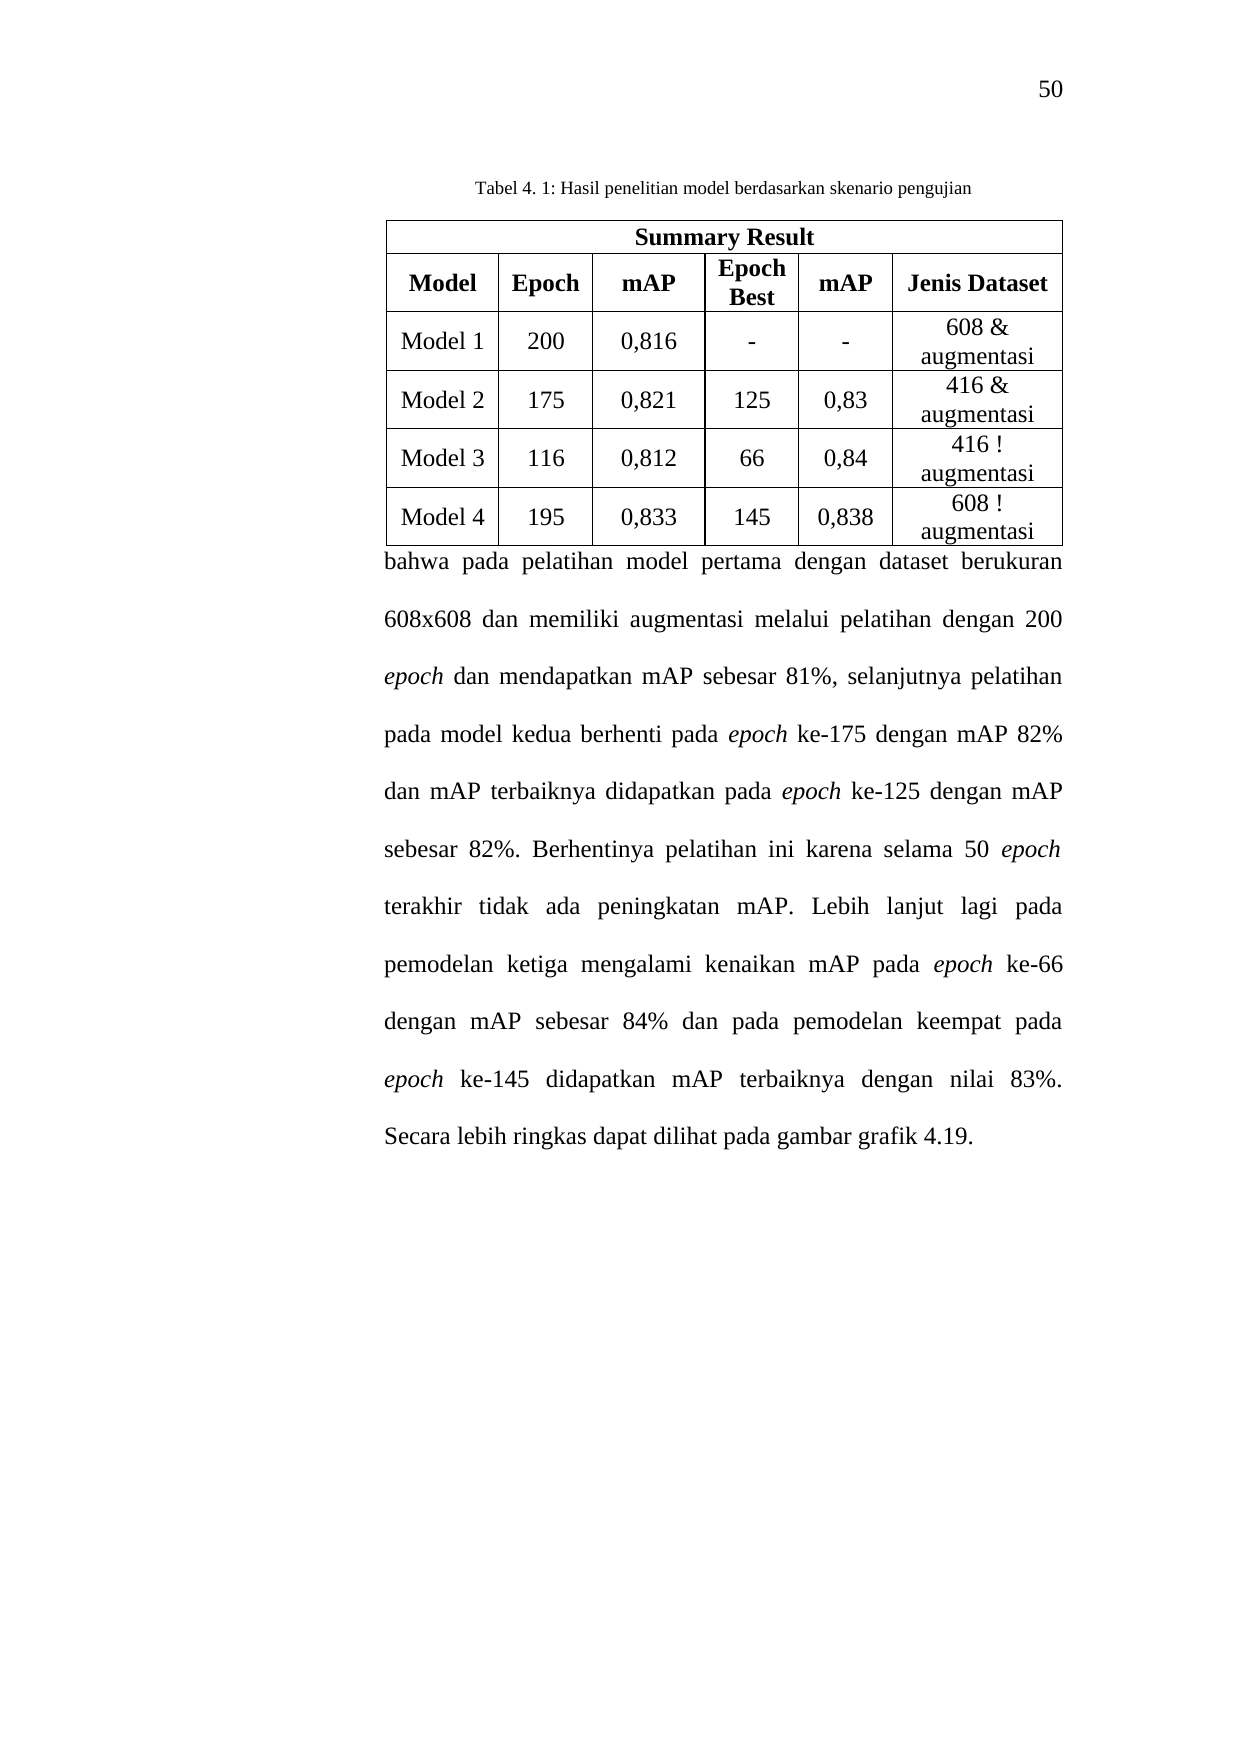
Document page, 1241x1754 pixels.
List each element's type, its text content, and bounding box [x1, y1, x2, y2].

table_cell - [799, 312, 892, 369]
table_cell 608 & augmentasi [893, 312, 1062, 369]
table_cell mAP [593, 254, 704, 311]
table_cell 0,821 [593, 371, 704, 428]
table_cell Model 4 [387, 488, 498, 545]
table_cell 0,816 [593, 312, 704, 369]
table_cell 0,83 [799, 371, 892, 428]
table_cell 416 !augmentasi [893, 429, 1062, 487]
text Tabel 4. 1: Hasil penelitian model berdasarkan skenario pengujian [384, 177, 1063, 199]
table_header Summary Result [387, 221, 1062, 252]
table_cell 608 !augmentasi [893, 488, 1062, 545]
table_cell mAP [799, 254, 892, 311]
table_cell 175 [499, 371, 592, 428]
table_cell Model 1 [387, 312, 498, 369]
text bahwa pada pelatihan model pertama dengan dataset berukuran 608x608 dan memiliki augmentasi melalui pelatihan dengan 200 epoch dan mendapatkan mAP sebesar 81%, selanjutnya pelatihan pada model kedua berhenti pada epoch ke-175 dengan mAP 82% dan mAP terbaiknya didapatkan pada epoch ke-125 dengan mAP sebesar 82%. Berhentinya pelatihan ini karena selama 50 epoch terakhir tidak ada peningkatan mAP. Lebih lanjut lagi pada pemodelan ketiga mengalami kenaikan mAP pada epoch ke-66 dengan mAP sebesar 84% dan pada pemodelan keempat pada epoch ke-145 didapatkan mAP terbaiknya dengan nilai 83%. Secara lebih ringkas dapat dilihat pada gambar grafik 4.19. [384, 546, 1063, 1150]
table_cell 66 [706, 429, 798, 487]
table_cell 195 [499, 488, 592, 545]
table_cell 0,833 [593, 488, 704, 545]
table_cell Epoch [499, 254, 592, 311]
table_cell 200 [499, 312, 592, 369]
table_cell Model 3 [387, 429, 498, 487]
table_cell 416 & augmentasi [893, 371, 1062, 428]
table_cell Epoch Best [706, 254, 798, 311]
table_cell 0,84 [799, 429, 892, 487]
table_cell Model 2 [387, 371, 498, 428]
table_cell - [706, 312, 798, 369]
table_cell 145 [706, 488, 798, 545]
table_cell Model [387, 254, 498, 311]
table_cell 0,812 [593, 429, 704, 487]
table_cell Jenis Dataset [893, 254, 1062, 311]
table_cell 116 [499, 429, 592, 487]
table_cell 0,838 [799, 488, 892, 545]
table_cell 125 [706, 371, 798, 428]
